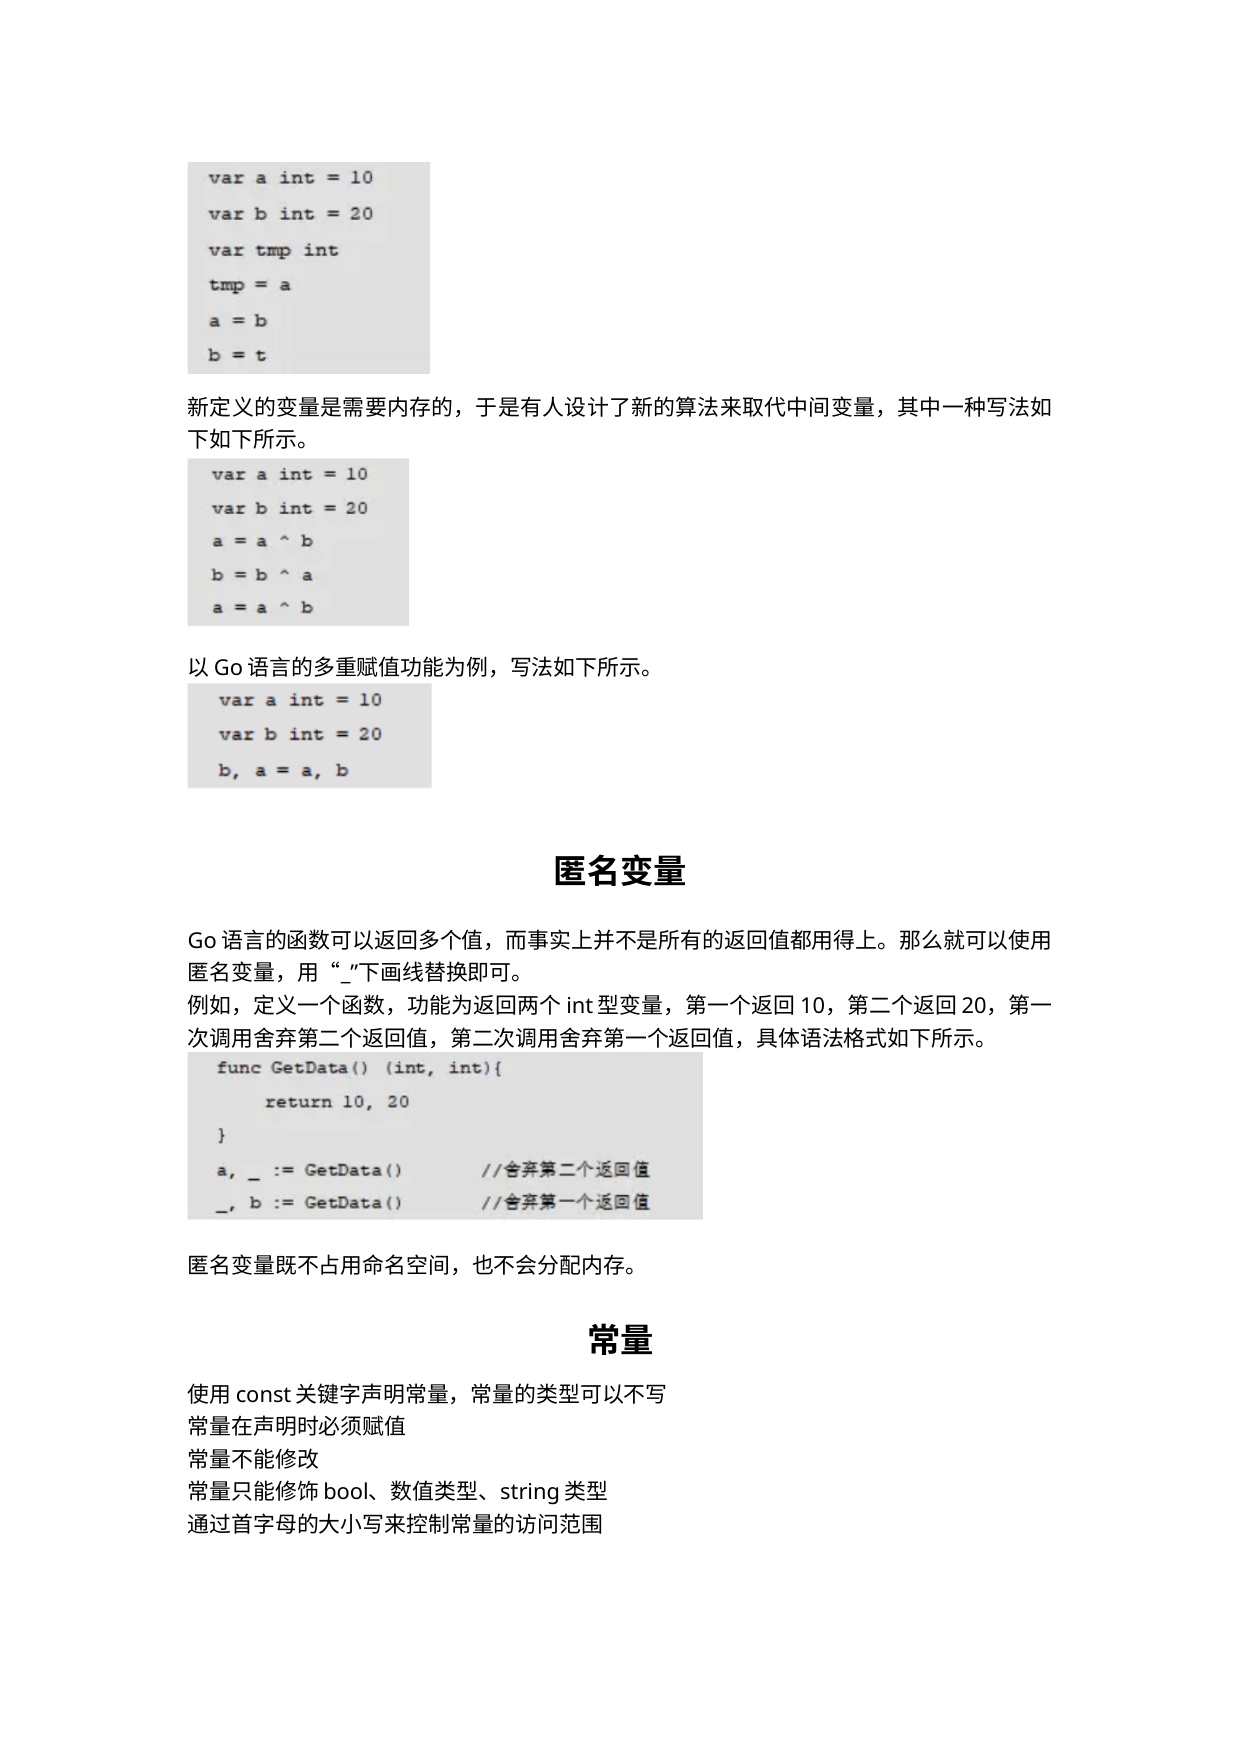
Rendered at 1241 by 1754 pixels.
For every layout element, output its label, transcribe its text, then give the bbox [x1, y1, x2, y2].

subtitle 匿名变量 [187, 837, 1053, 902]
text Go语言的函数可以返回多个值，而事实上并不是所有的返回值都用得上。那么就可以使用匿名变量，用“_”下画线替换即可。 [187, 923, 1053, 988]
text 新定义的变量是需要内存的，于是有人设计了新的算法来取代中间变量，其中一种写法如下如下所示。 [187, 389, 1053, 454]
text 匿名变量既不占用命名空间，也不会分配内存。 [187, 1248, 1053, 1280]
text 常量不能修改 [187, 1441, 1053, 1474]
picture [187, 454, 410, 632]
text 例如，定义一个函数，功能为返回两个int型变量，第一个返回10，第二个返回20，第一次调用舍弃第二个返回值，第二次调用舍弃第一个返回值，具体语法格式如下所示。 [187, 988, 1053, 1053]
picture [187, 682, 432, 789]
picture [187, 1052, 703, 1220]
text 常量只能修饰bool、数值类型、string类型 [187, 1474, 1053, 1506]
text 通过首字母的大小写来控制常量的访问范围 [187, 1506, 1053, 1539]
text 使用const关键字声明常量，常量的类型可以不写 [187, 1376, 1053, 1409]
text 常量在声明时必须赋值 [187, 1409, 1053, 1441]
picture [187, 162, 431, 374]
title 常量 [187, 1305, 1053, 1370]
text 以Go语言的多重赋值功能为例，写法如下所示。 [187, 649, 1053, 682]
